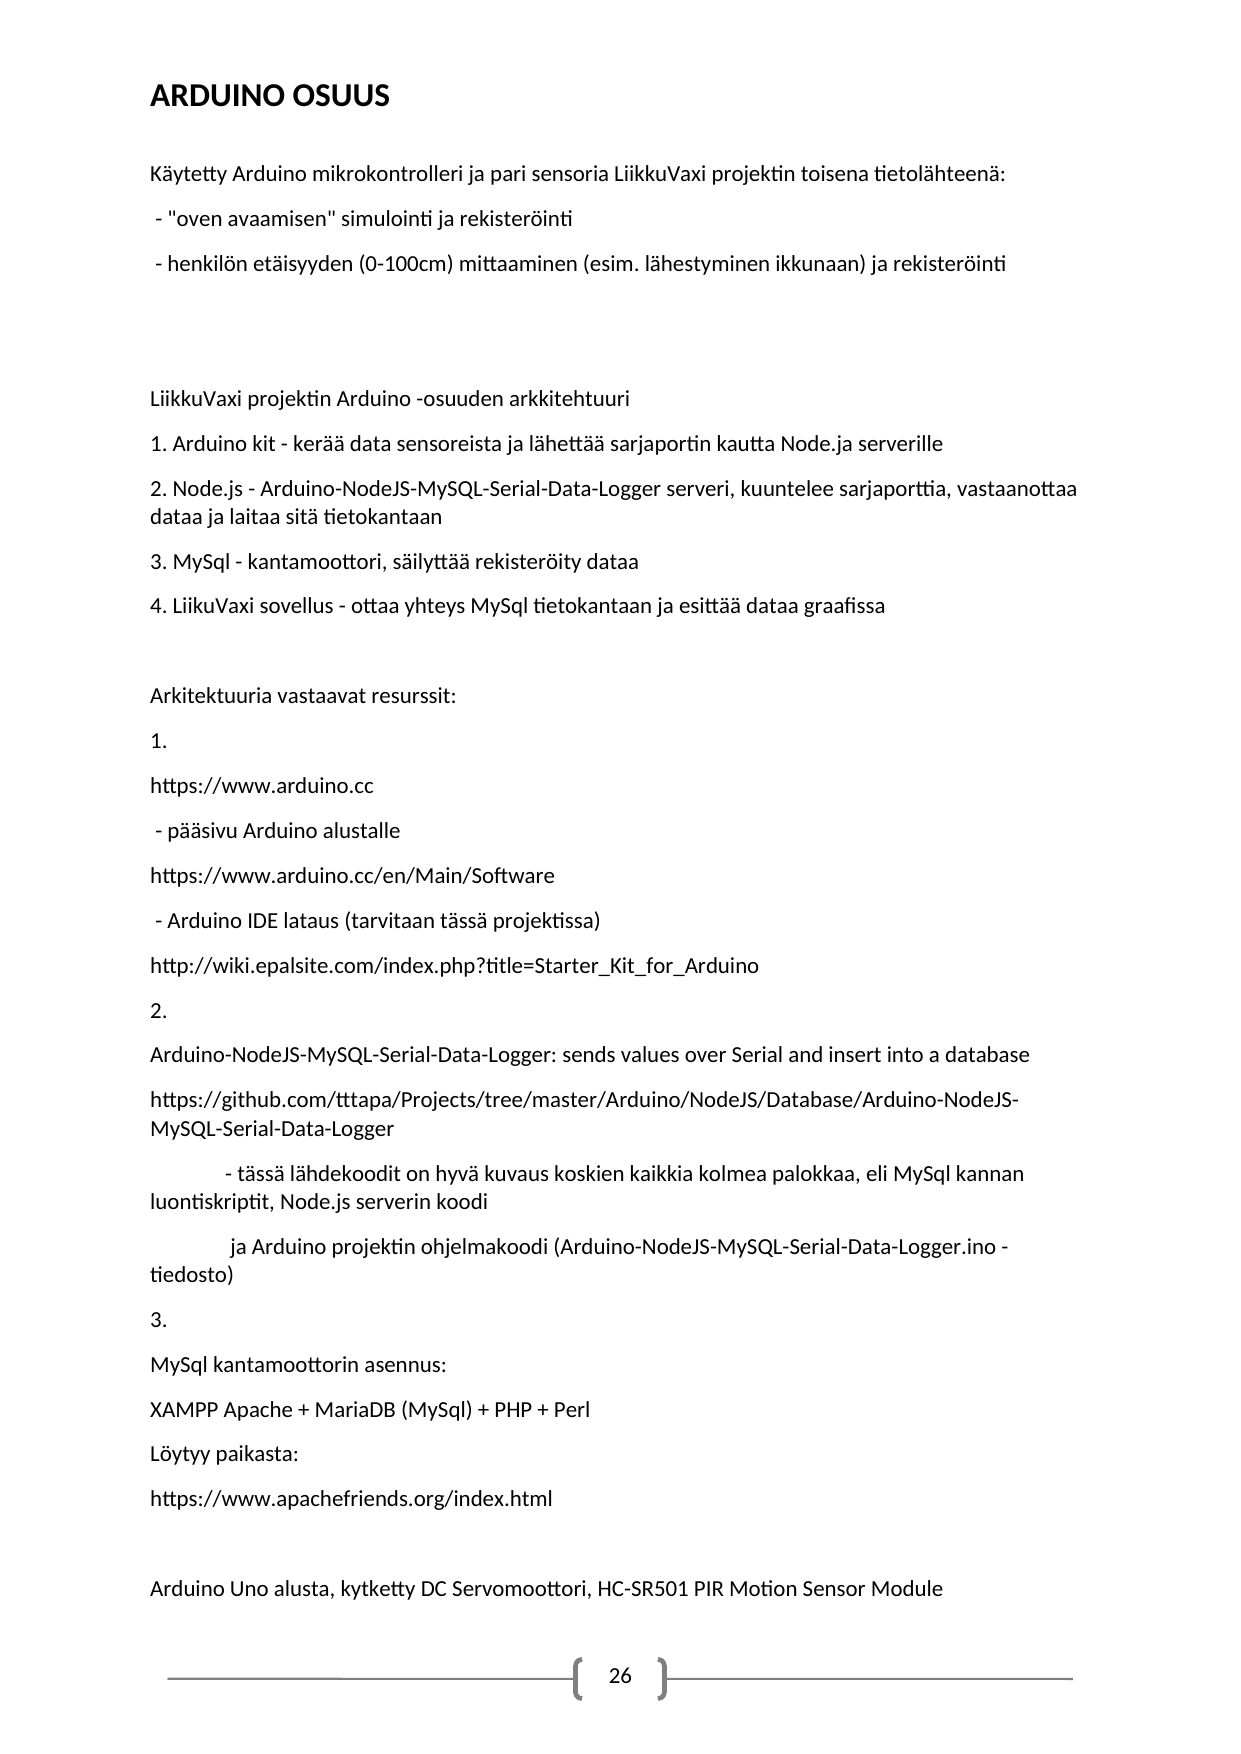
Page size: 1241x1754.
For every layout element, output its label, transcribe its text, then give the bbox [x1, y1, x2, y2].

text http://wiki.epalsite.com/index.php?title=Starter_Kit_for_Arduino [150, 951, 1090, 979]
text Arduino-NodeJS-MySQL-Serial-Data-Logger: sends values over Serial and insert into a database [150, 1041, 1090, 1069]
text XAMPP Apache + MariaDB (MySql) + PHP + Perl [150, 1395, 1090, 1423]
text - henkilön etäisyyden (0-100cm) mittaaminen (esim. lähestyminen ikkunaan) ja rekisteröinti [150, 249, 1090, 277]
text https://www.apachefriends.org/index.html [150, 1484, 1090, 1512]
text 3. [150, 1305, 1090, 1333]
text 3. MySql - kantamoottori, säilyttää rekisteröity dataa [150, 547, 1090, 575]
text https://www.arduino.cc [150, 771, 1090, 799]
text 4. LiikuVaxi sovellus - ottaa yhteys MySql tietokantaan ja esittää dataa graafissa [150, 592, 1090, 620]
text - "oven avaamisen" simulointi ja rekisteröinti [150, 204, 1090, 232]
text - Arduino IDE lataus (tarvitaan tässä projektissa) [150, 906, 1090, 934]
text Löytyy paikasta: [150, 1439, 1090, 1468]
text Arduino Uno alusta, kytketty DC Servomoottori, HC-SR501 PIR Motion Sensor Module [150, 1574, 1090, 1602]
text 2. Node.js - Arduino-NodeJS-MySQL-Serial-Data-Logger serveri, kuuntelee sarjaporttia, vastaanottaa dataa ja laitaa sitä tietokantaan [150, 474, 1090, 530]
text MySql kantamoottorin asennus: [150, 1350, 1090, 1378]
text Käytetty Arduino mikrokontrolleri ja pari sensoria LiikkuVaxi projektin toisena tietolähteenä: [150, 159, 1090, 187]
text 1. [150, 726, 1090, 754]
text LiikkuVaxi projektin Arduino -osuuden arkkitehtuuri [150, 384, 1090, 412]
text Arkitektuuria vastaavat resurssit: [150, 681, 1090, 709]
text - pääsivu Arduino alustalle [150, 816, 1090, 844]
text 2. [150, 996, 1090, 1024]
text ja Arduino projektin ohjelmakoodi (Arduino-NodeJS-MySQL-Serial-Data-Logger.ino - tiedosto) [150, 1232, 1090, 1288]
text - tässä lähdekoodit on hyvä kuvaus koskien kaikkia kolmea palokkaa, eli MySql kannan luontiskriptit, Node.js serverin koodi [150, 1159, 1090, 1215]
text 1. Arduino kit - kerää data sensoreista ja lähettää sarjaportin kautta Node.ja serverille [150, 429, 1090, 457]
text ARDUINO OSUUS [150, 74, 1090, 114]
text https://www.arduino.cc/en/Main/Software [150, 861, 1090, 889]
text https://github.com/tttapa/Projects/tree/master/Arduino/NodeJS/Database/Arduino-NodeJS-MySQL-Serial-Data-Logger [150, 1086, 1090, 1142]
